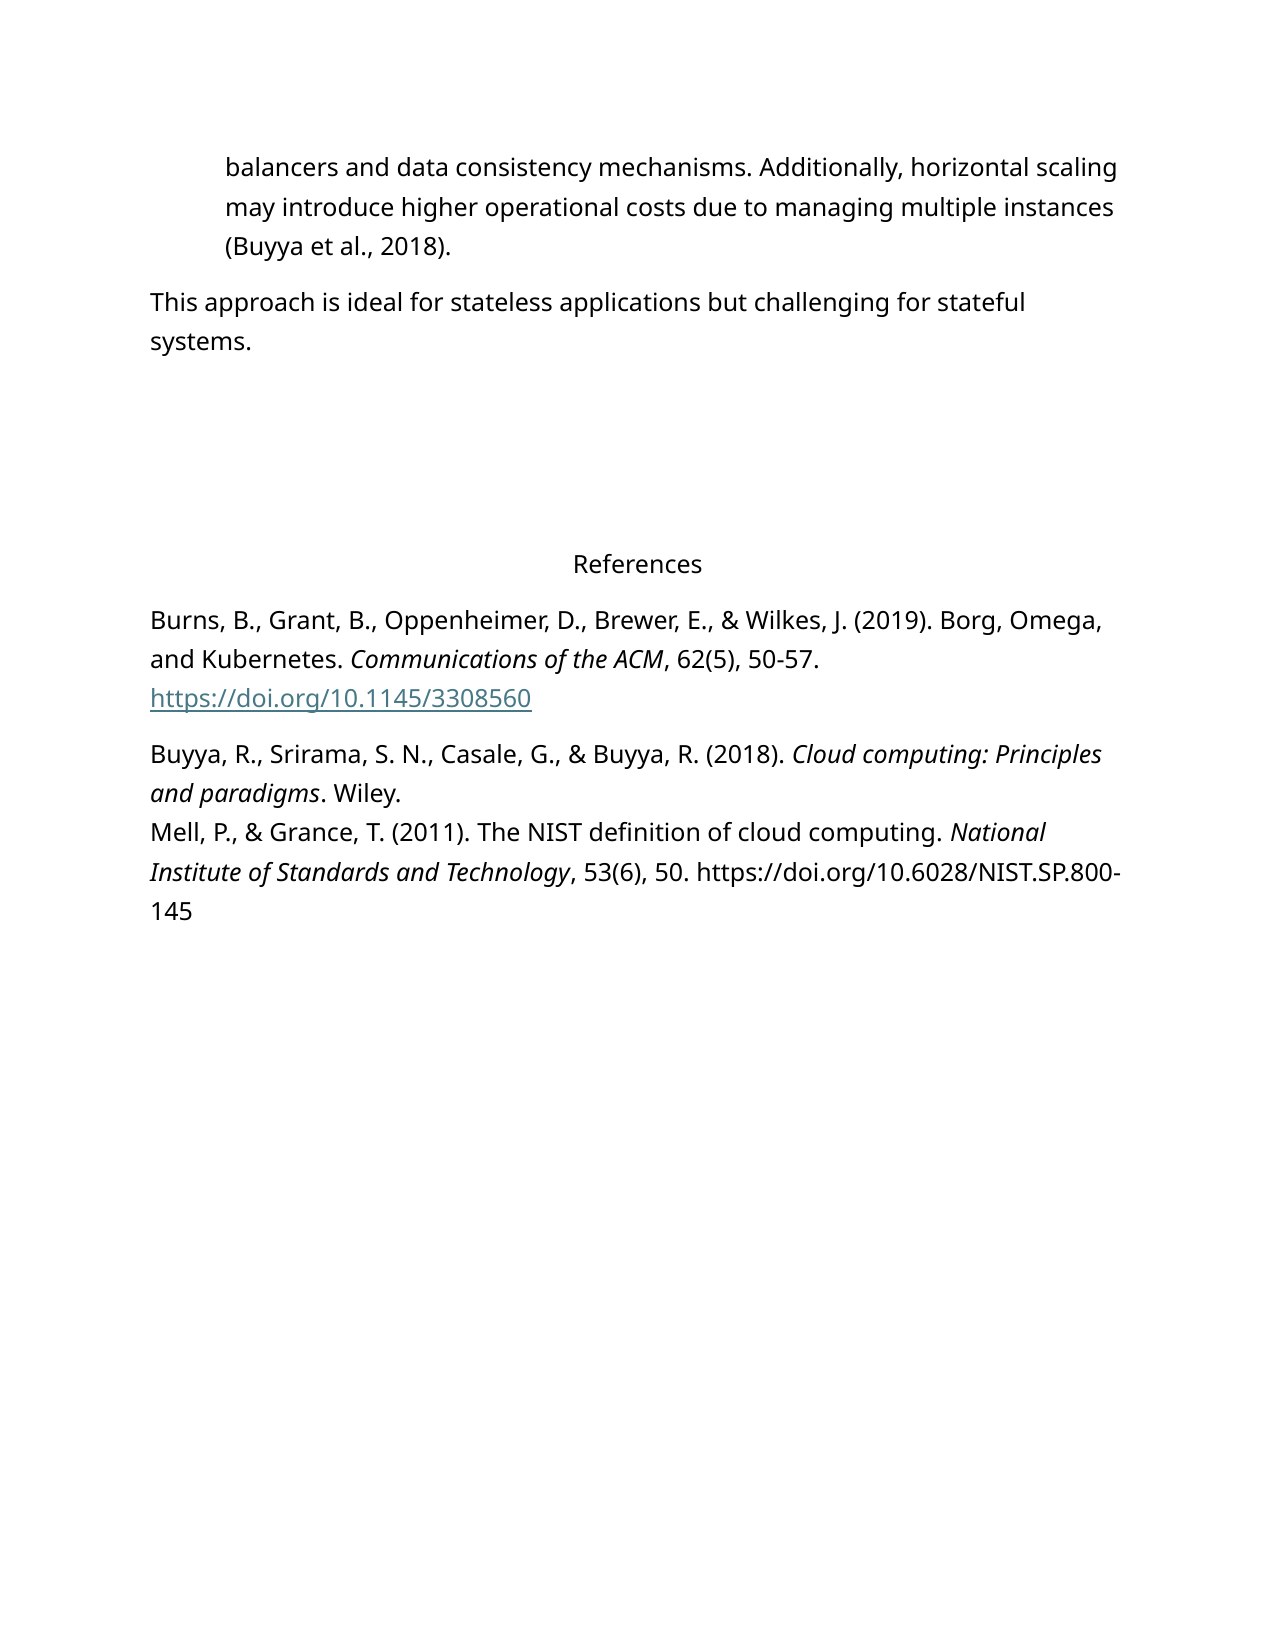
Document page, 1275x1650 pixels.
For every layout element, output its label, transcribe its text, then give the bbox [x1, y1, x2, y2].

text This approach is ideal for stateless applications but challenging for stateful systems. [150, 284, 1125, 357]
text References [150, 547, 1125, 581]
text Buyya, R., Srirama, S. N., Casale, G., & Buyya, R. (2018). Cloud computing: Principles and paradigms. Wiley. Mell, P., & Grance, T. (2011). The NIST definition of cloud computing. National Institute of Standards and Technology, 53(6), 50. https://doi.org/10.6028/NIST.SP.800-145 [150, 737, 1125, 927]
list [187, 150, 1125, 262]
text Burns, B., Grant, B., Oppenheimer, D., Brewer, E., & Wilkes, J. (2019). Borg, Omega, and Kubernetes. Communications of the ACM, 62(5), 50-57. https://doi.org/10.1145/3308560 [150, 602, 1125, 715]
